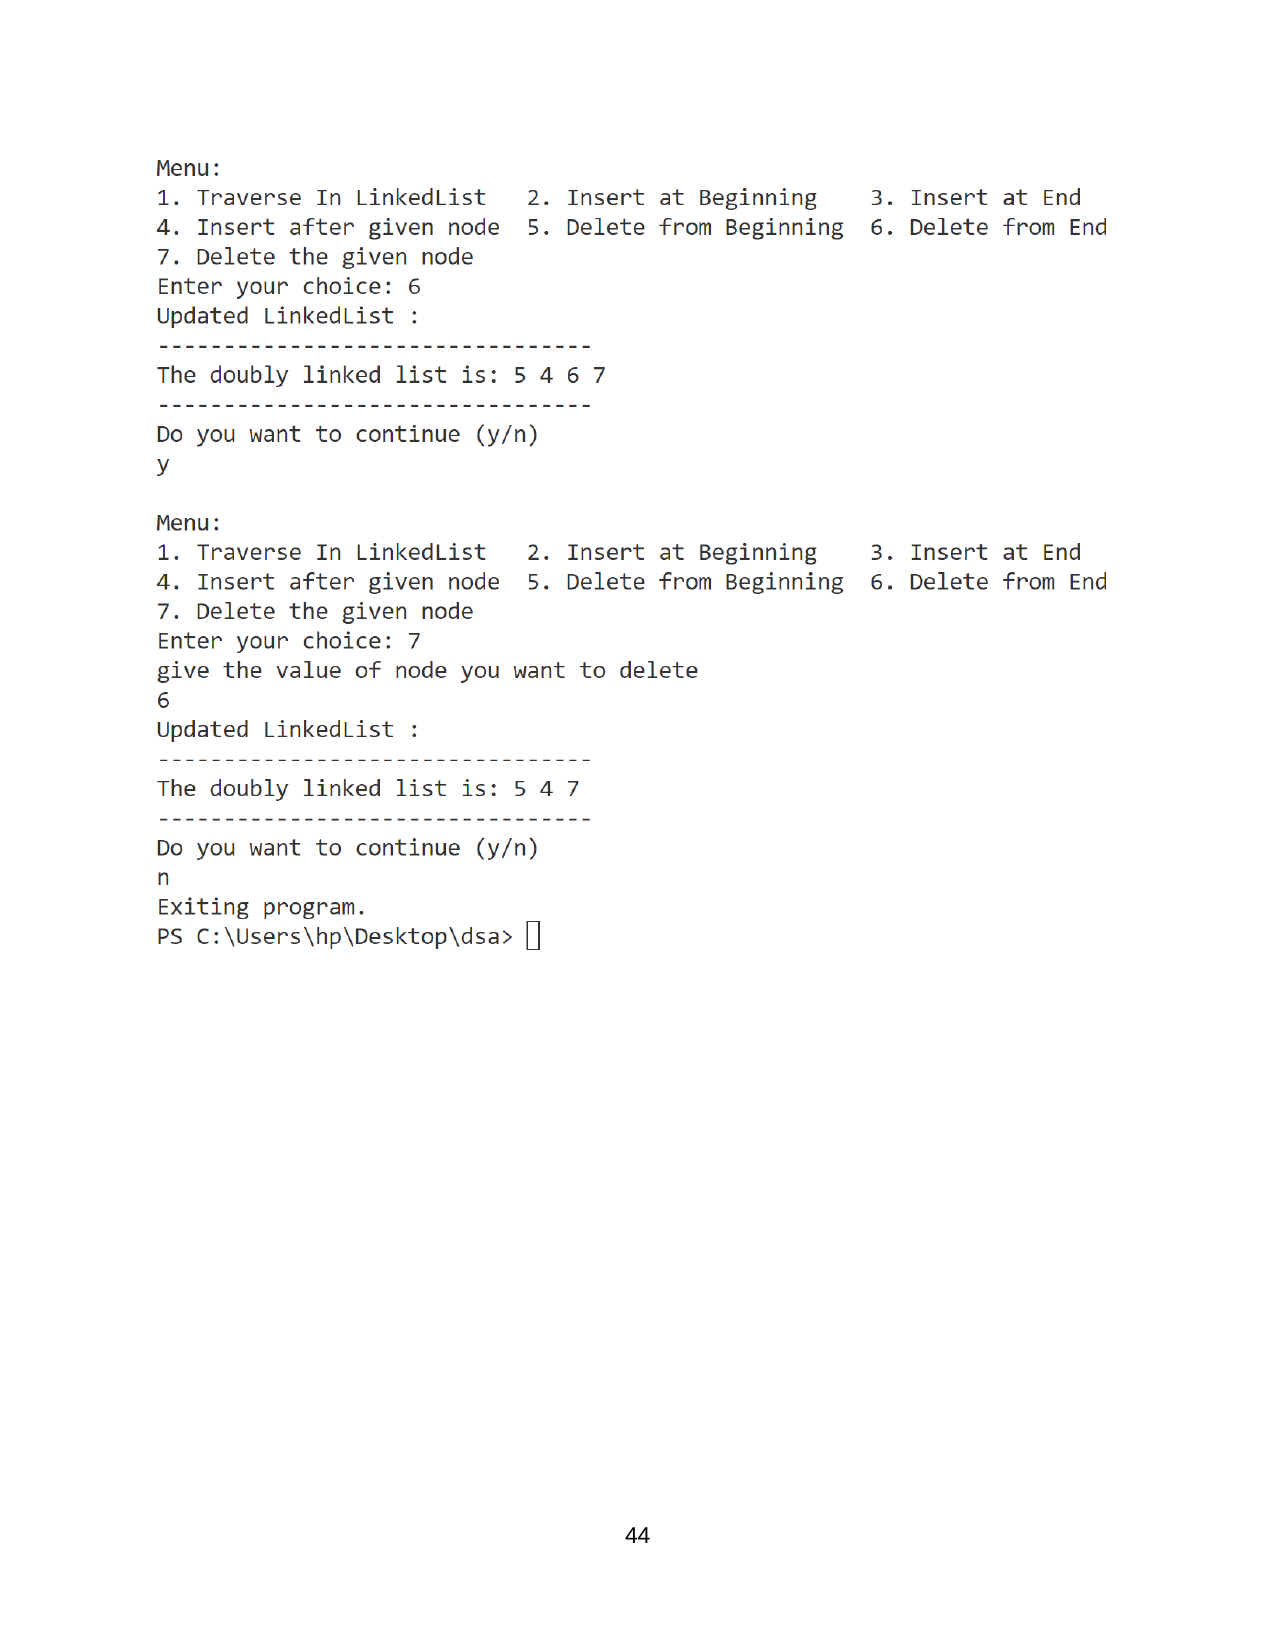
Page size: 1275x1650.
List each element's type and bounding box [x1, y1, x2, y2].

picture [150, 150, 1125, 953]
